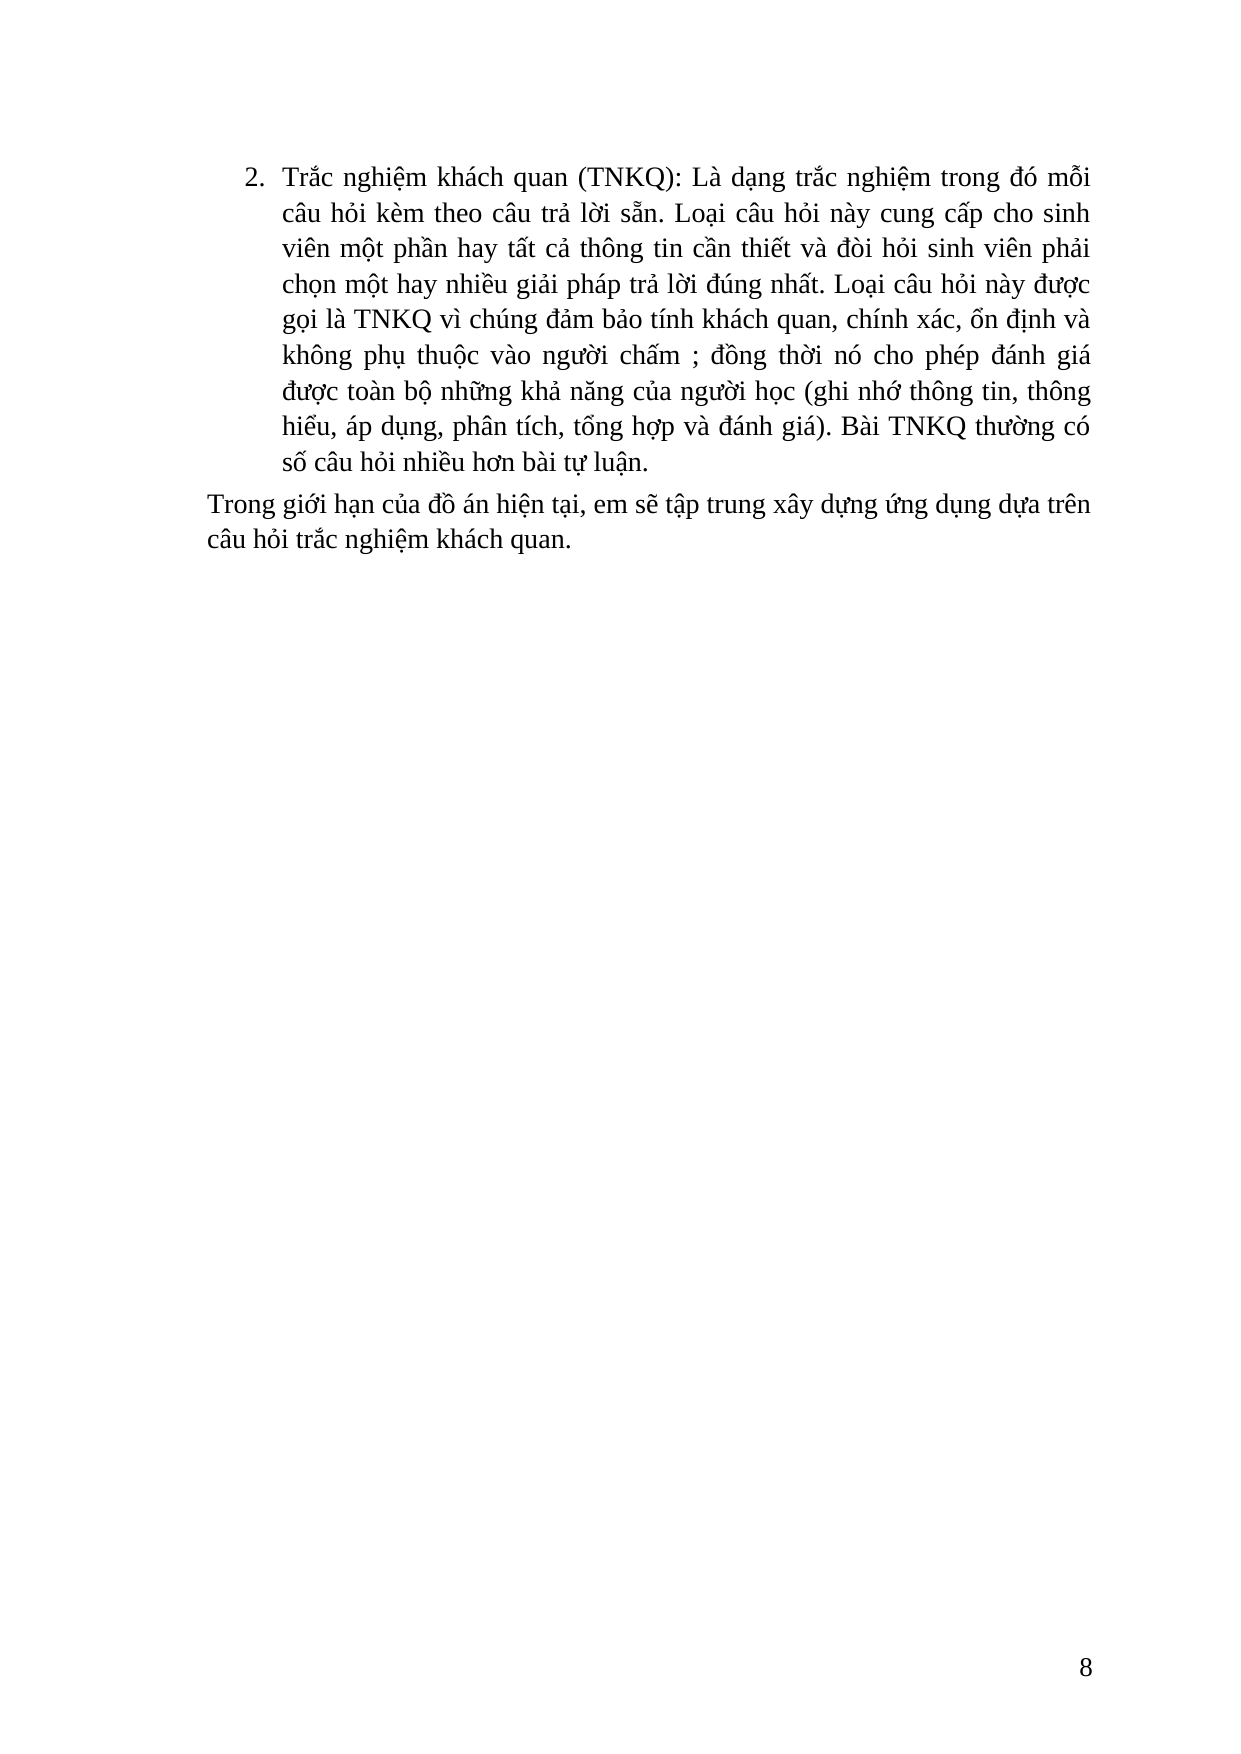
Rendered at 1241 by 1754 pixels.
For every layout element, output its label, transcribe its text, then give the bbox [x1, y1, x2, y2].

list Trắc nghiệm khách quan (TNKQ): Là dạng trắc nghiệm trong đó mỗi câu hỏi kèm theo câu trả lời sẵn. Loại câu hỏi này cung cấp cho sinh viên một phần hay tất cả thông tin cần thiết và đòi hỏi sinh viên phải chọn một hay nhiều giải pháp trả lời đúng nhất. Loại câu hỏi này được gọi là TNKQ vì chúng đảm bảo tính khách quan, chính xác, ổn định và không phụ thuộc vào người chấm ; đồng thời nó cho phép đánh giá được toàn bộ những khả năng của người học (ghi nhớ thông tin, thông hiểu, áp dụng, phân tích, tổng hợp và đánh giá). Bài TNKQ thường có số câu hỏi nhiều hơn bài tự luận. [244, 160, 1092, 477]
text Trong giới hạn của đồ án hiện tại, em sẽ tập trung xây dựng ứng dụng dựa trên câu hỏi trắc nghiệm khách quan. [207, 487, 1092, 555]
